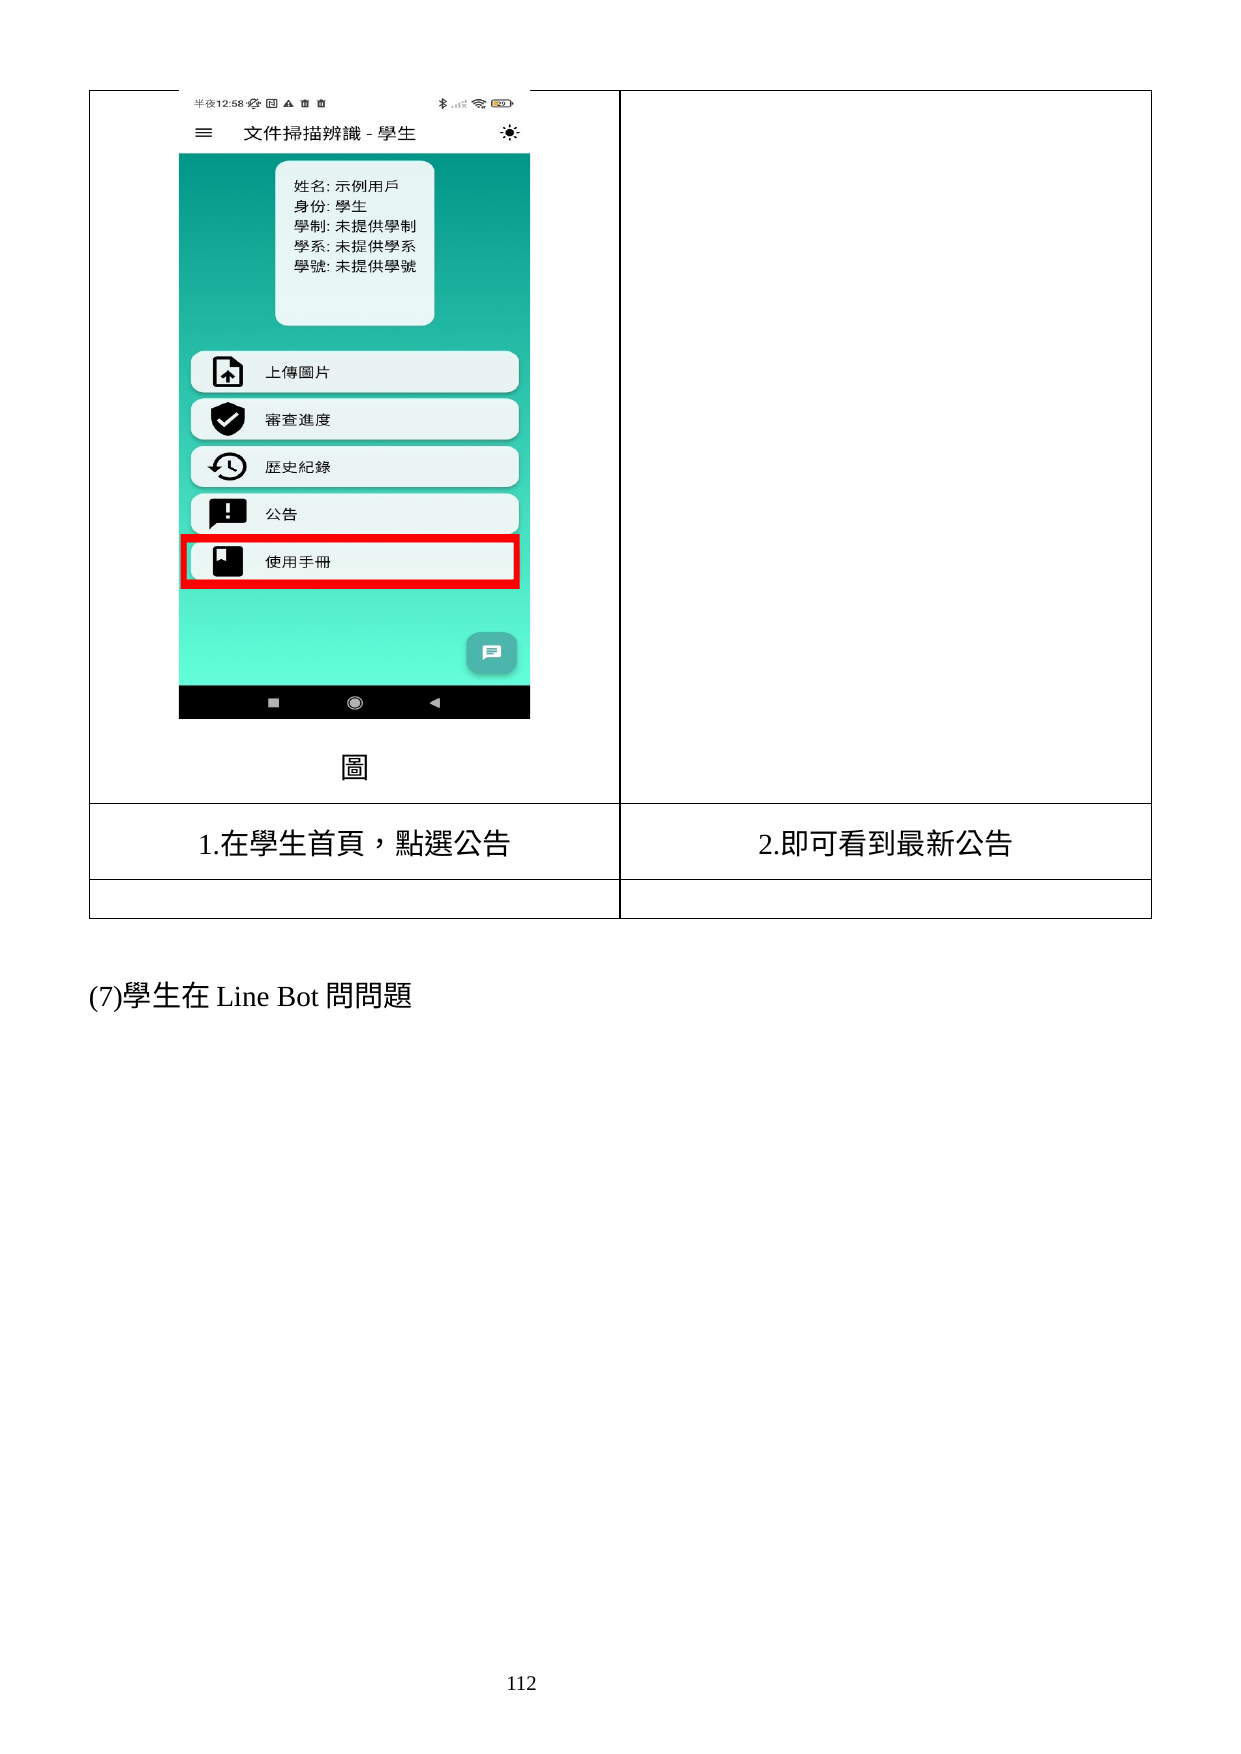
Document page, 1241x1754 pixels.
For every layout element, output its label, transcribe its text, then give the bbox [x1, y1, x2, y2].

table_cell 1.在學生首頁，點選公告 [90, 804, 619, 879]
table_header 圖 [90, 91, 619, 803]
text (7)學生在Line Bot問問題 [89, 956, 1152, 1031]
table_cell 2.即可看到最新公告 [621, 804, 1151, 879]
table_header [621, 91, 1151, 803]
table_cell [621, 880, 1151, 918]
picture [178, 90, 530, 719]
table_cell [90, 880, 619, 918]
